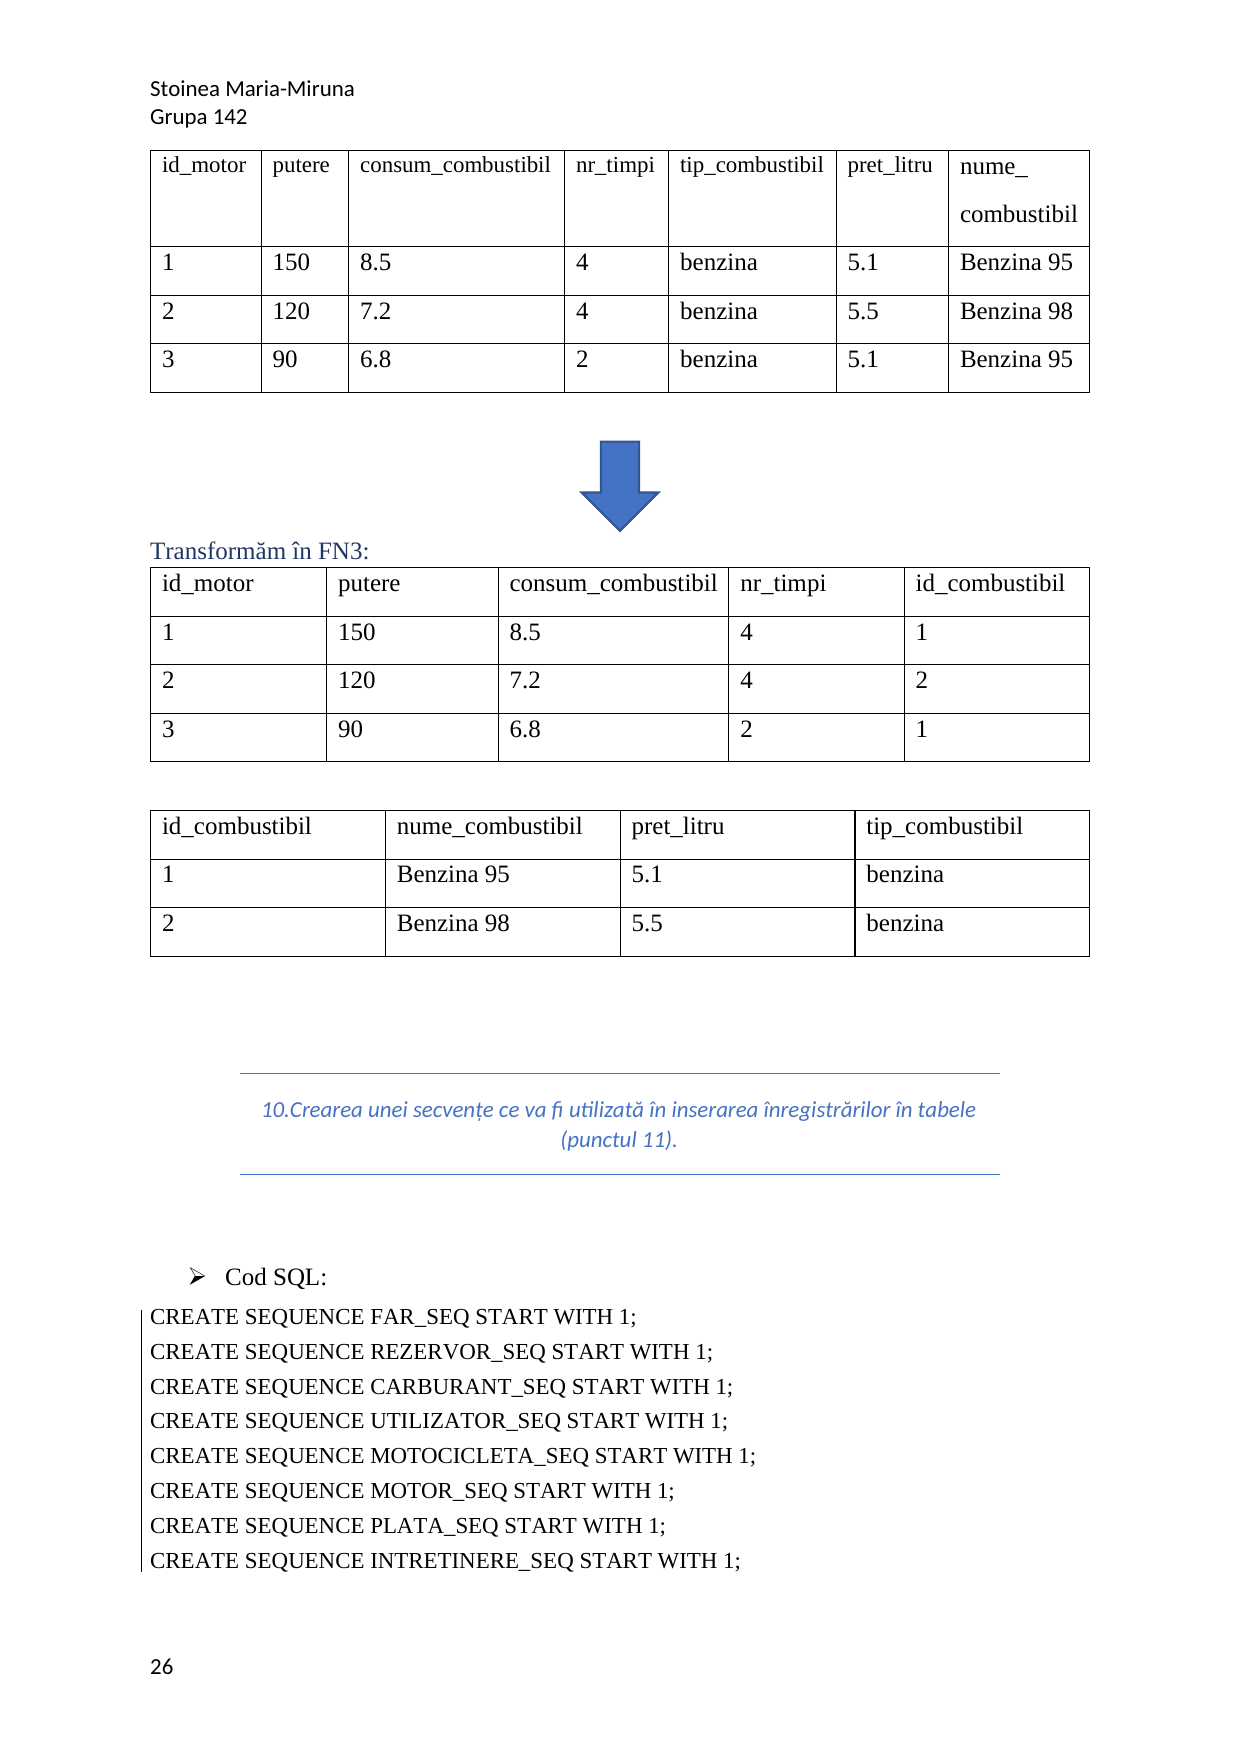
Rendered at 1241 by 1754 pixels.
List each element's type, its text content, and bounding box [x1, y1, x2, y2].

text CREATE SEQUENCE REZERVOR_SEQ START WITH 1; [283, 1345, 542, 1363]
table_header tip_combustibil [669, 151, 836, 246]
table_cell 120 [262, 296, 348, 343]
text CREATE SEQUENCE MOTOCICLETA_SEQ START WITH 1; [584, 1449, 1090, 1467]
table_cell 2 [729, 714, 904, 761]
table_cell 5.5 [837, 296, 948, 343]
table_cell benzina [669, 296, 836, 343]
text CREATE SEQUENCE UTILIZATOR_SEQ START WITH 1; [283, 1414, 557, 1432]
text 10.Crearea unei secvențe ce va fi utilizată în inserarea înregistrărilor în tabele (punctul 11). [240, 1074, 1000, 1174]
table_cell Benzina 95 [949, 344, 1089, 392]
table_cell 4 [729, 617, 904, 664]
table_cell 5.5 [621, 908, 854, 956]
text CREATE SEQUENCE MOTOR_SEQ START WITH 1; [142, 1484, 284, 1502]
table_cell 2 [565, 344, 668, 392]
text CREATE SEQUENCE INTRETINERE_SEQ START WITH 1; [569, 1553, 1090, 1572]
table_header nume_ combustibil [949, 151, 1089, 246]
table_cell 1 [151, 860, 385, 907]
table_cell 3 [151, 344, 261, 392]
table_cell Benzina 95 [949, 247, 1089, 295]
table_header pret_litru [837, 151, 948, 246]
table_cell 1 [151, 247, 261, 295]
table_cell 8.5 [349, 247, 564, 295]
text CREATE SEQUENCE UTILIZATOR_SEQ START WITH 1; [556, 1414, 1090, 1432]
table_cell benzina [669, 247, 836, 295]
text CREATE SEQUENCE FAR_SEQ START WITH 1; [283, 1310, 466, 1328]
table_header nr_timpi [729, 568, 904, 616]
table_cell benzina [856, 908, 1089, 956]
table_cell 2 [151, 908, 385, 956]
text CREATE SEQUENCE REZERVOR_SEQ START WITH 1; [541, 1345, 1090, 1363]
table_cell 7.2 [499, 665, 728, 713]
table_header pret_litru [621, 811, 854, 858]
table_header putere [262, 151, 348, 246]
text CREATE SEQUENCE INTRETINERE_SEQ START WITH 1; [283, 1553, 570, 1572]
text CREATE SEQUENCE PLATA_SEQ START WITH 1; [142, 1519, 284, 1537]
table_cell 4 [729, 665, 904, 713]
table_cell 5.1 [837, 247, 948, 295]
text CREATE SEQUENCE CARBURANT_SEQ START WITH 1; [142, 1379, 284, 1398]
table_cell benzina [669, 344, 836, 392]
table_cell 1 [151, 617, 326, 664]
table_cell 150 [262, 247, 348, 295]
table_cell 90 [262, 344, 348, 392]
table_cell 2 [151, 296, 261, 343]
text CREATE SEQUENCE CARBURANT_SEQ START WITH 1; [561, 1379, 1090, 1398]
table_cell Benzina 98 [949, 296, 1089, 343]
table_cell Benzina 95 [386, 860, 620, 907]
text CREATE SEQUENCE MOTOR_SEQ START WITH 1; [503, 1484, 1090, 1502]
text CREATE SEQUENCE MOTOR_SEQ START WITH 1; [283, 1484, 504, 1502]
subtitle Transformăm în FN3: [150, 536, 1090, 565]
table_header nume_combustibil [386, 811, 620, 858]
list Cod SQL: [187, 1262, 1090, 1291]
table_cell 2 [151, 665, 326, 713]
table_cell 2 [905, 665, 1089, 713]
table_header consum_combustibil [349, 151, 564, 246]
table_header id_combustibil [151, 811, 385, 858]
table_header consum_combustibil [499, 568, 728, 616]
text CREATE SEQUENCE REZERVOR_SEQ START WITH 1; [142, 1345, 284, 1363]
table_cell 5.1 [621, 860, 854, 907]
table_header id_combustibil [905, 568, 1089, 616]
table_header id_motor [151, 151, 261, 246]
table_header putere [327, 568, 498, 616]
table_cell 6.8 [349, 344, 564, 392]
table_header tip_combustibil [856, 811, 1089, 858]
text CREATE SEQUENCE PLATA_SEQ START WITH 1; [283, 1519, 495, 1537]
table_cell 150 [327, 617, 498, 664]
table_cell 4 [565, 296, 668, 343]
table_cell 1 [905, 714, 1089, 761]
table_cell 5.1 [837, 344, 948, 392]
table_cell 8.5 [499, 617, 728, 664]
table_cell 4 [565, 247, 668, 295]
table_cell 3 [151, 714, 326, 761]
table_header nr_timpi [565, 151, 668, 246]
table_cell 90 [327, 714, 498, 761]
text CREATE SEQUENCE FAR_SEQ START WITH 1; [465, 1310, 1090, 1328]
table_header id_motor [151, 568, 326, 616]
table_cell Benzina 98 [386, 908, 620, 956]
text CREATE SEQUENCE PLATA_SEQ START WITH 1; [494, 1519, 1090, 1537]
table_cell 1 [905, 617, 1089, 664]
table_cell 7.2 [349, 296, 564, 343]
text CREATE SEQUENCE CARBURANT_SEQ START WITH 1; [283, 1379, 562, 1398]
text CREATE SEQUENCE MOTOCICLETA_SEQ START WITH 1; [283, 1449, 585, 1467]
table_cell 120 [327, 665, 498, 713]
table_cell 6.8 [499, 714, 728, 761]
text CREATE SEQUENCE FAR_SEQ START WITH 1; [142, 1310, 284, 1328]
table_cell benzina [856, 860, 1089, 907]
